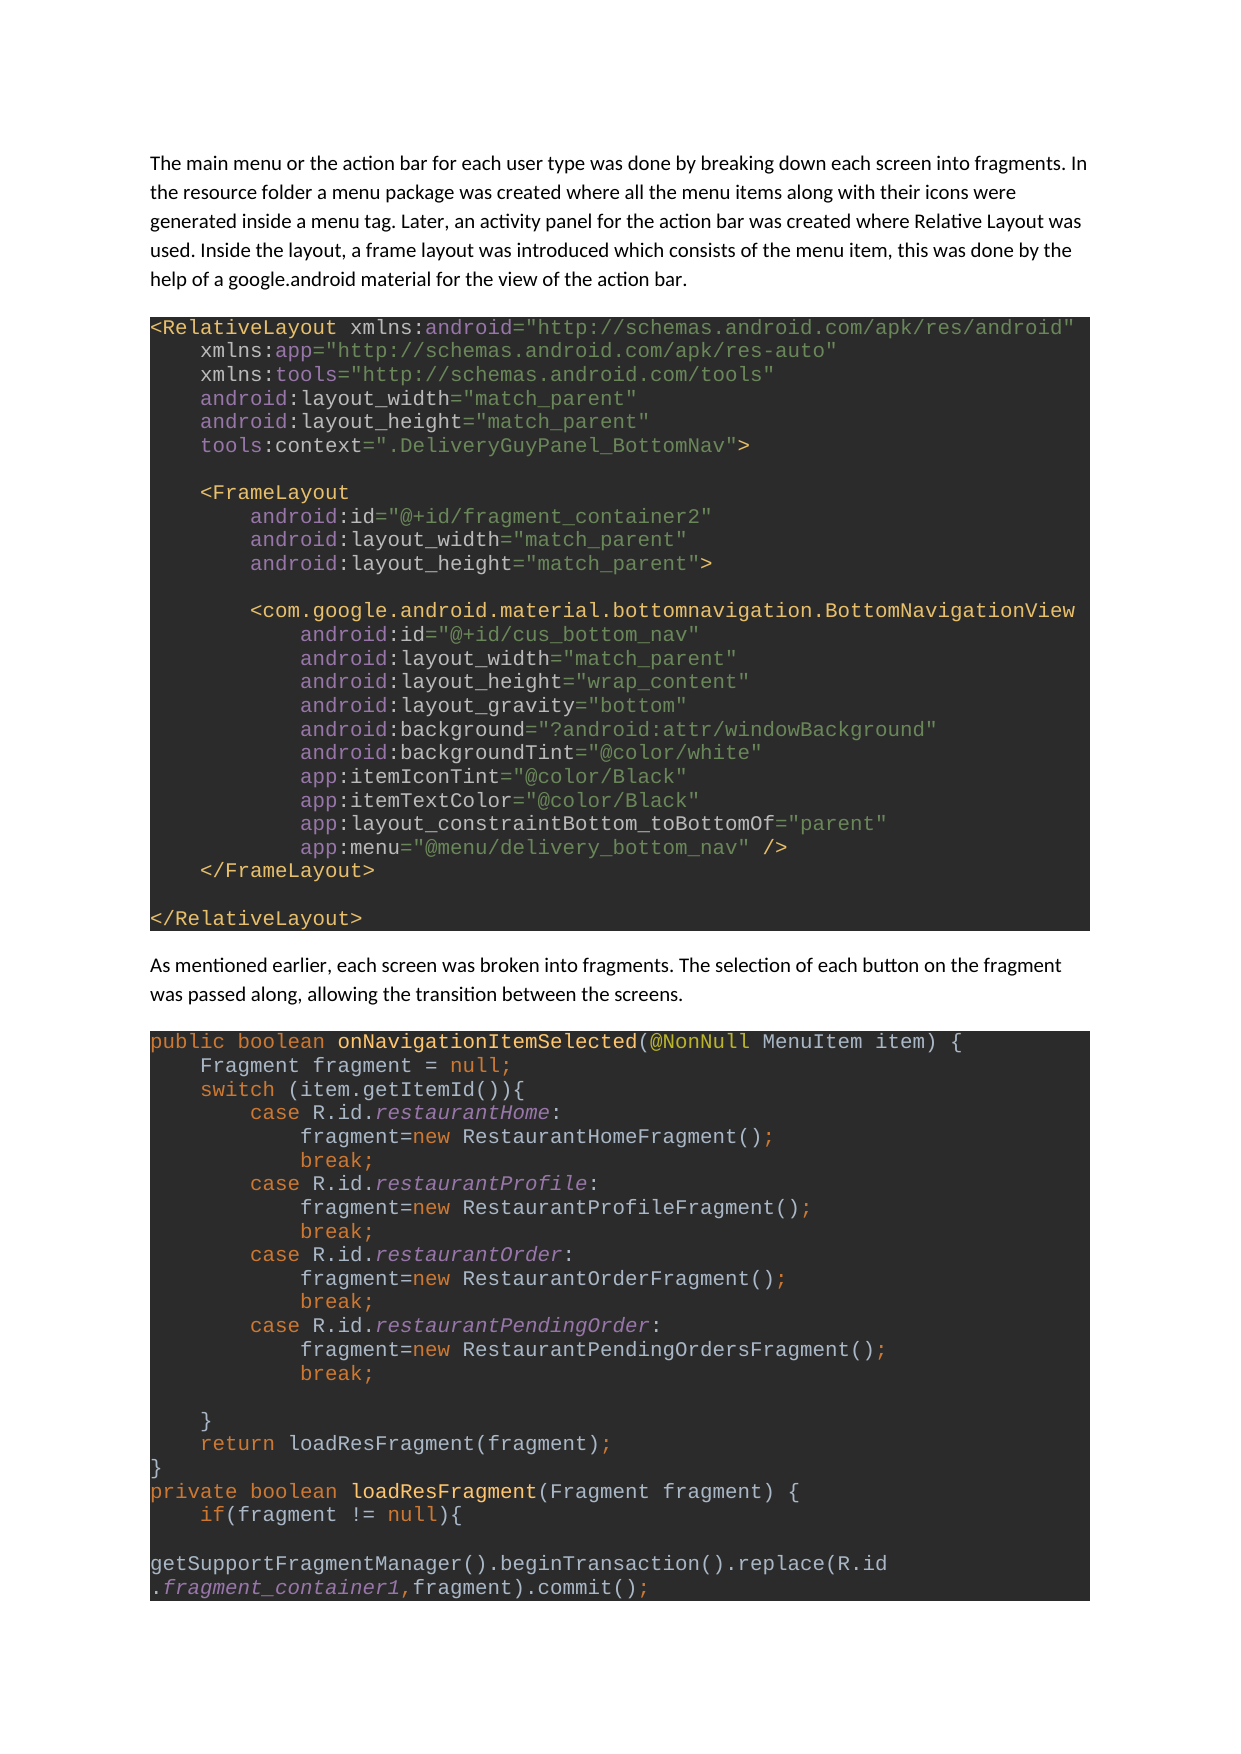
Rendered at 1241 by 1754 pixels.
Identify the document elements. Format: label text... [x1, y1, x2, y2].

text The main menu or the action bar for each user type was done by breaking down each screen into fragments. In the resource folder a menu package was created where all the menu items along with their icons were generated inside a menu tag. Later, an activity panel for the action bar was created where Relative Layout was used. Inside the layout, a frame layout was introduced which consists of the menu item, this was done by the help of a google.android material for the view of the action bar. [150, 150, 1090, 292]
text <RelativeLayout xmlns:android="http://schemas.android.com/apk/res/android" xmlns:app="http://schemas.android.com/apk/res-auto" xmlns:tools="http://schemas.android.com/tools" android:layout_width="match_parent" android:layout_height="match_parent" tools:context=".DeliveryGuyPanel_BottomNav"> <FrameLayout android:id="@+id/fragment_container2" android:layout_width="match_parent" android:layout_height="match_parent"> <com.google.android.material.bottomnavigation.BottomNavigationView android:id="@+id/cus_bottom_nav" android:layout_width="match_parent" android:layout_height="wrap_content" android:layout_gravity="bottom" android:background="?android:attr/windowBackground" android:backgroundTint="@color/white" app:itemIconTint="@color/Black" app:itemTextColor="@color/Black" app:layout_constraintBottom_toBottomOf="parent" app:menu="@menu/delivery_bottom_nav" /> </FrameLayout> </RelativeLayout> [150, 317, 1090, 931]
text As mentioned earlier, each screen was broken into fragments. The selection of each button on the fragment was passed along, allowing the transition between the screens. [150, 952, 1090, 1007]
text public boolean onNavigationItemSelected(@NonNull MenuItem item) { Fragment fragment = null; switch (item.getItemId()){ case R.id.restaurantHome: fragment=new RestaurantHomeFragment(); break; case R.id.restaurantProfile: fragment=new RestaurantProfileFragment(); break; case R.id.restaurantOrder: fragment=new RestaurantOrderFragment(); break; case R.id.restaurantPendingOrder: fragment=new RestaurantPendingOrdersFragment(); break; } return loadResFragment(fragment); } [150, 1031, 1090, 1481]
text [150, 1481, 1090, 1601]
